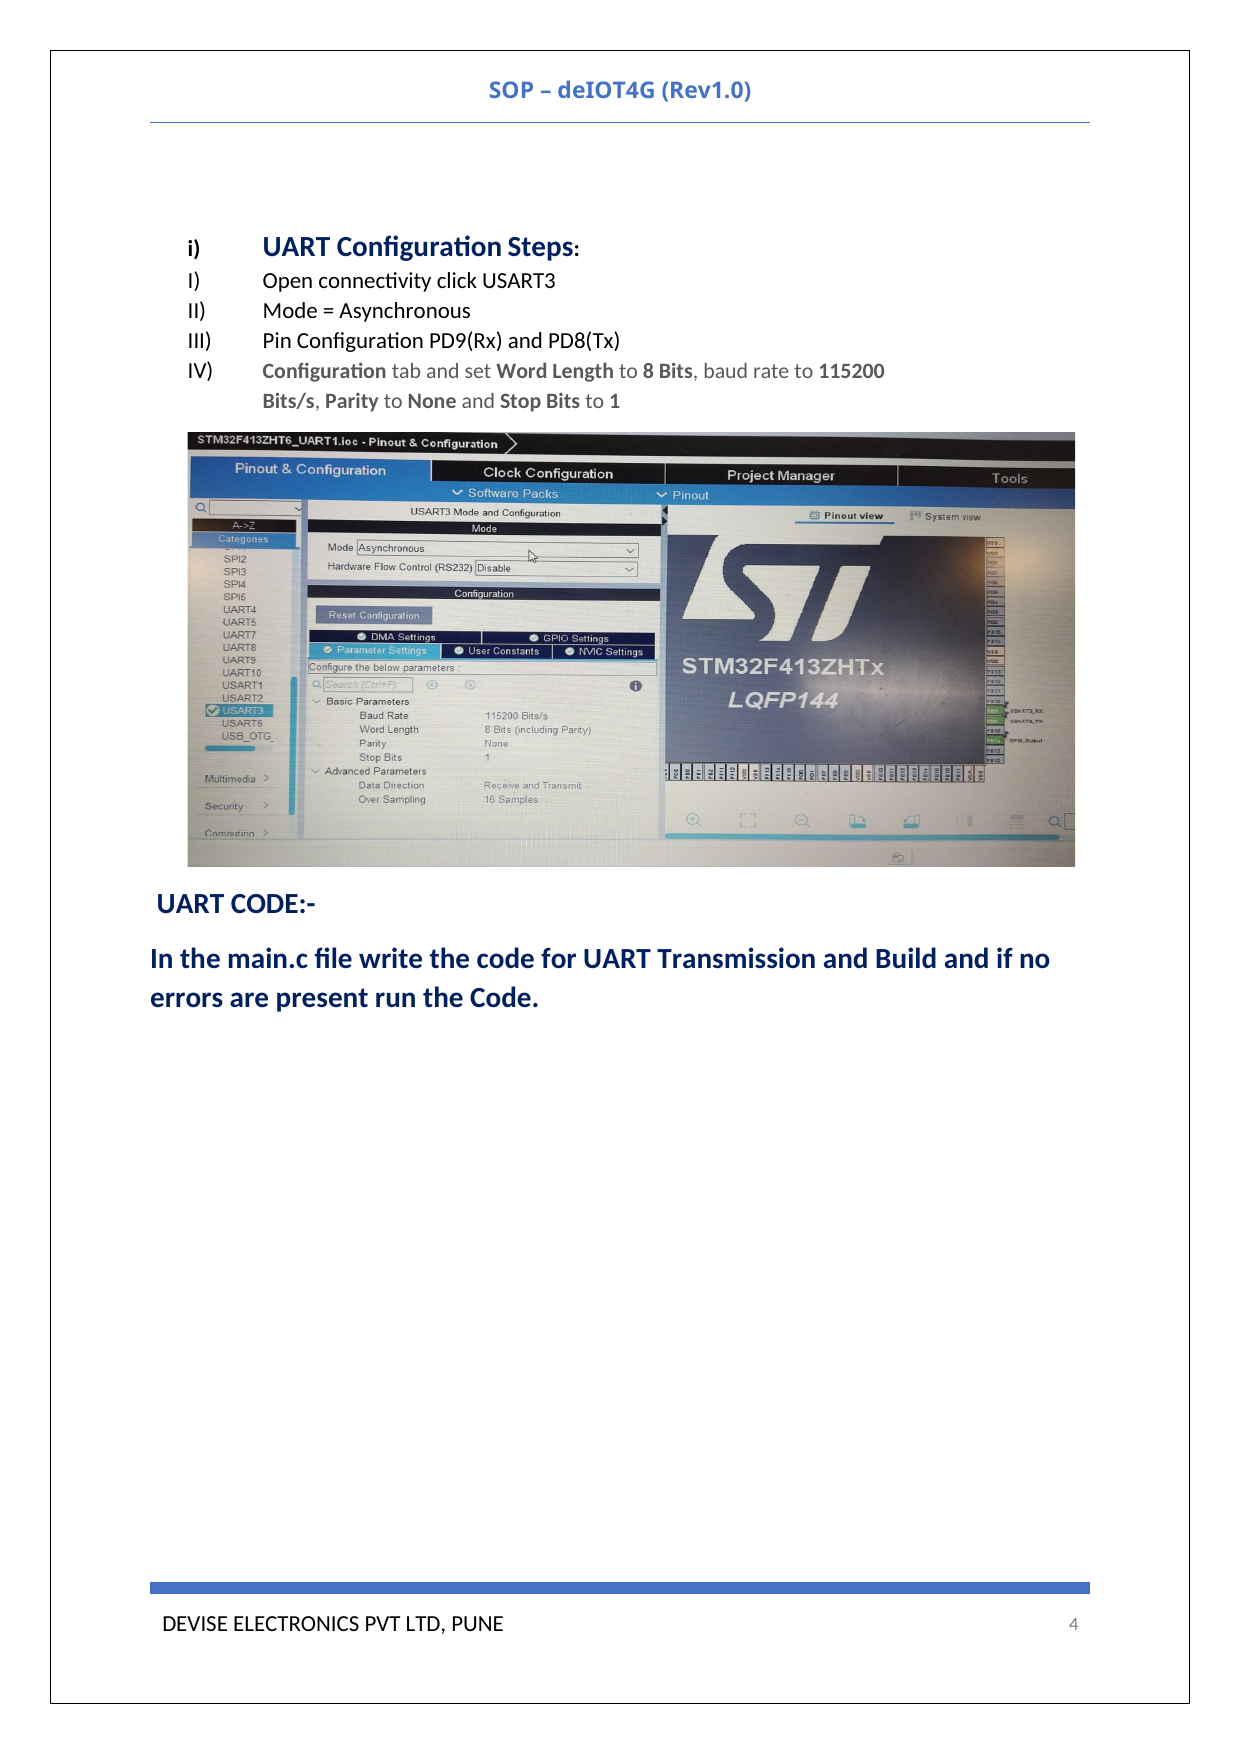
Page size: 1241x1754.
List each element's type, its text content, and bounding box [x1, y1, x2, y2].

list Pin Configuration PD9(Rx) and PD8(Tx) [187, 326, 1090, 354]
list Mode = Asynchronous [187, 296, 1090, 324]
text In the main.c file write the code for UART Transmission and Build and if no errors are present run the Code. [150, 940, 1090, 1014]
list Configuration tab and set Word Length to 8 Bits, baud rate to 115200 Bits/s, Parity to None and Stop Bits to 1 [187, 357, 1090, 413]
text UART CODE:- [150, 885, 1090, 921]
list UART Configuration Steps: [187, 228, 1090, 263]
list Open connectivity click USART3 [187, 266, 1090, 294]
picture [187, 432, 1075, 867]
